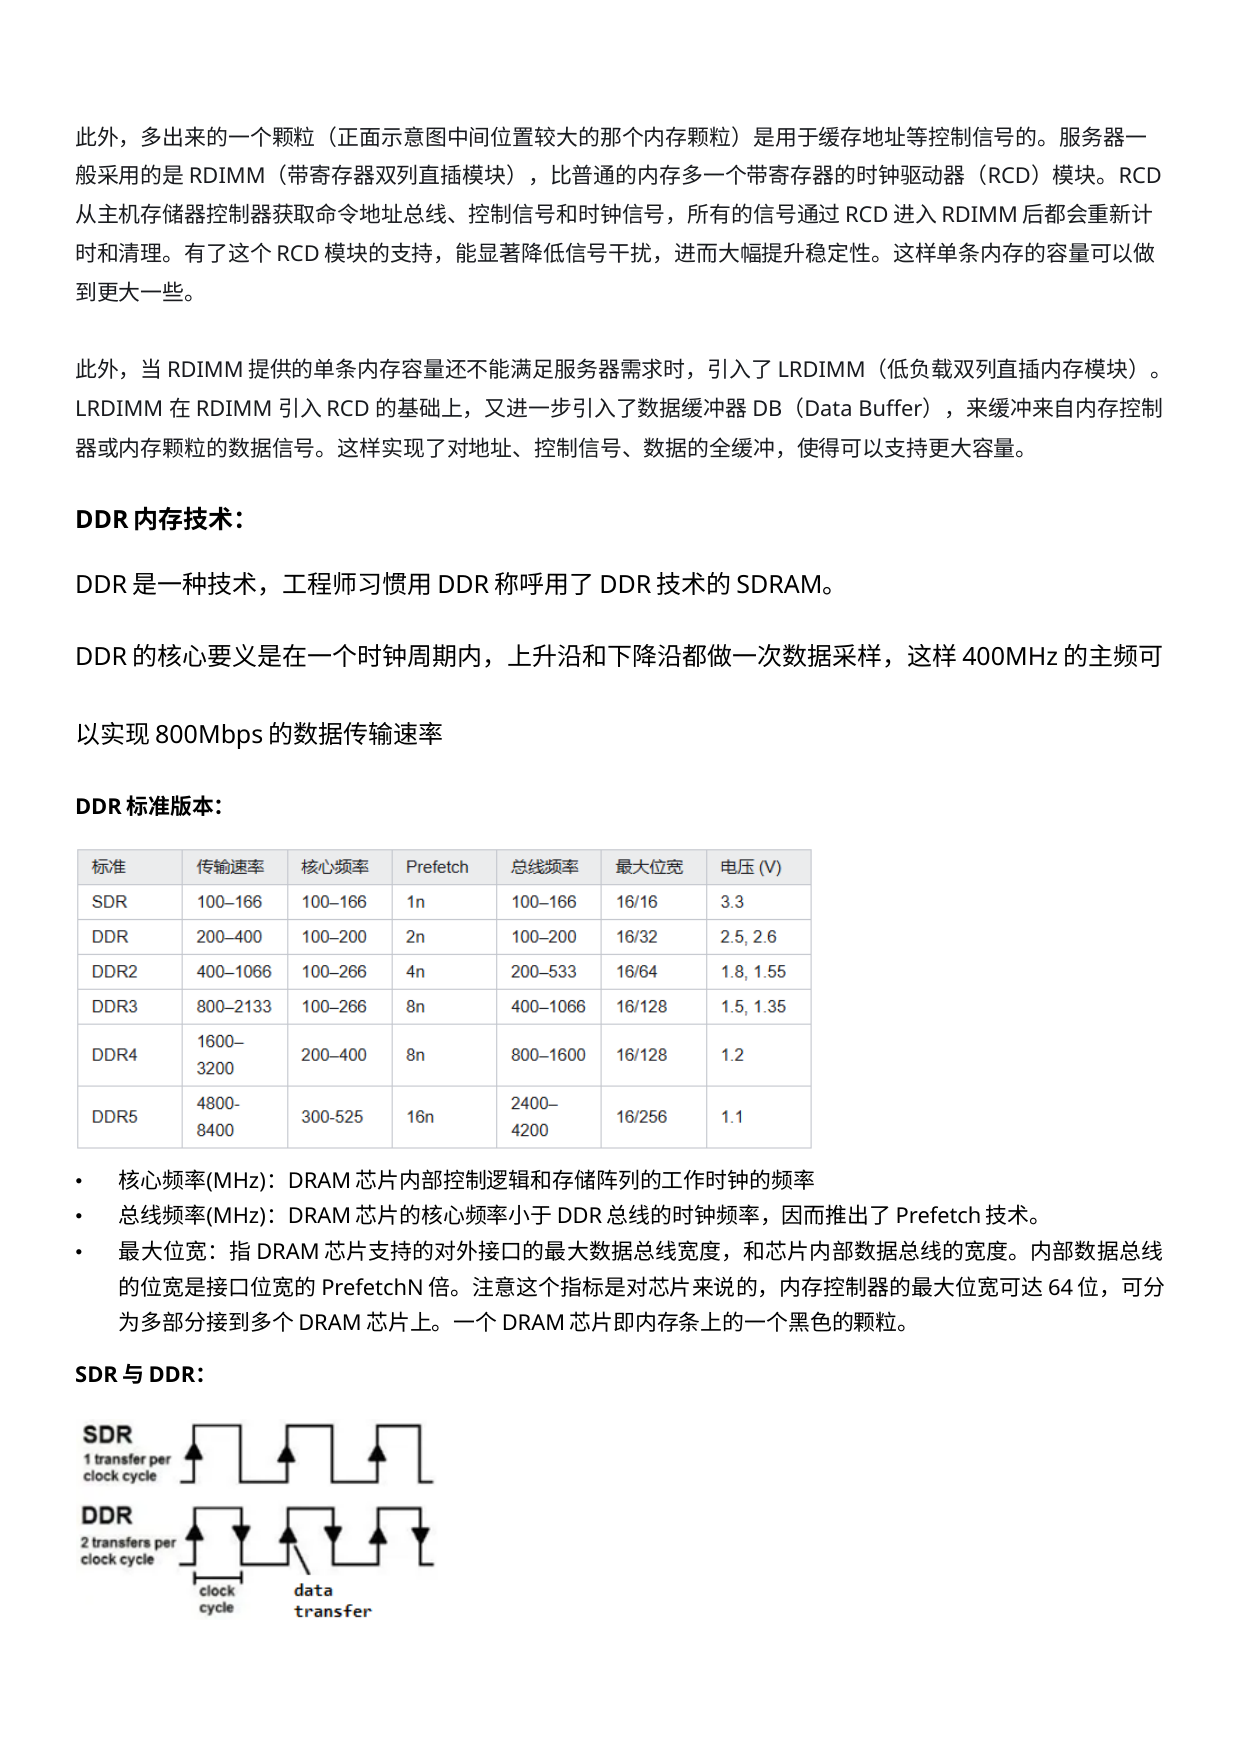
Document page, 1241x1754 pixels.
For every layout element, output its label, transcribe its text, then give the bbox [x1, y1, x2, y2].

list 核心频率(MHz)：DRAM芯片内部控制逻辑和存储阵列的工作时钟的频率 [75, 1162, 1165, 1195]
text 此外，多出来的一个颗粒（正面示意图中间位置较大的那个内存颗粒）是用于缓存地址等控制信号的。服务器一般采用的是RDIMM（带寄存器双列直插模块），比普通的内存多一个带寄存器的时钟驱动器（RCD）模块。RCD从主机存储器控制器获取命令地址总线、控制信号和时钟信号，所有的信号通过RCD进入RDIMM后都会重新计时和清理。有了这个RCD模块的支持，能显著降低信号干扰，进而大幅提升稳定性。这样单条内存的容量可以做到更大一些。 [75, 119, 1165, 307]
text 此外，当RDIMM提供的单条内存容量还不能满足服务器需求时，引入了LRDIMM（低负载双列直插内存模块）。LRDIMM 在 RDIMM 引入RCD 的基础上，又进一步引入了数据缓冲器 DB（Data Buffer），来缓冲来自内存控制器或内存颗粒的数据信号。这样实现了对地址、控制信号、数据的全缓冲，使得可以支持更大容量。 [75, 352, 1165, 463]
text SDR与DDR： [75, 1357, 1165, 1389]
text DDR内存技术： [75, 485, 1165, 550]
text DDR是一种技术，工程师习惯用DDR称呼用了DDR技术的SDRAM。 [75, 550, 1165, 615]
picture [75, 1419, 438, 1620]
picture [75, 847, 814, 1152]
text DDR的核心要义是在一个时钟周期内，上升沿和下降沿都做一次数据采样，这样400MHz的主频可以实现800Mbps的数据传输速率 [75, 622, 1165, 765]
text DDR标准版本： [75, 789, 1165, 821]
list 总线频率(MHz)：DRAM芯片的核心频率小于DDR总线的时钟频率，因而推出了Prefetch技术。 [75, 1198, 1165, 1231]
list 最大位宽：指DRAM芯片支持的对外接口的最大数据总线宽度，和芯片内部数据总线的宽度。内部数据总线的位宽是接口位宽的PrefetchN倍。注意这个指标是对芯片来说的，内存控制器的最大位宽可达64位，可分为多部分接到多个DRAM芯片上。一个DRAM芯片即内存条上的一个黑色的颗粒。 [75, 1234, 1165, 1338]
